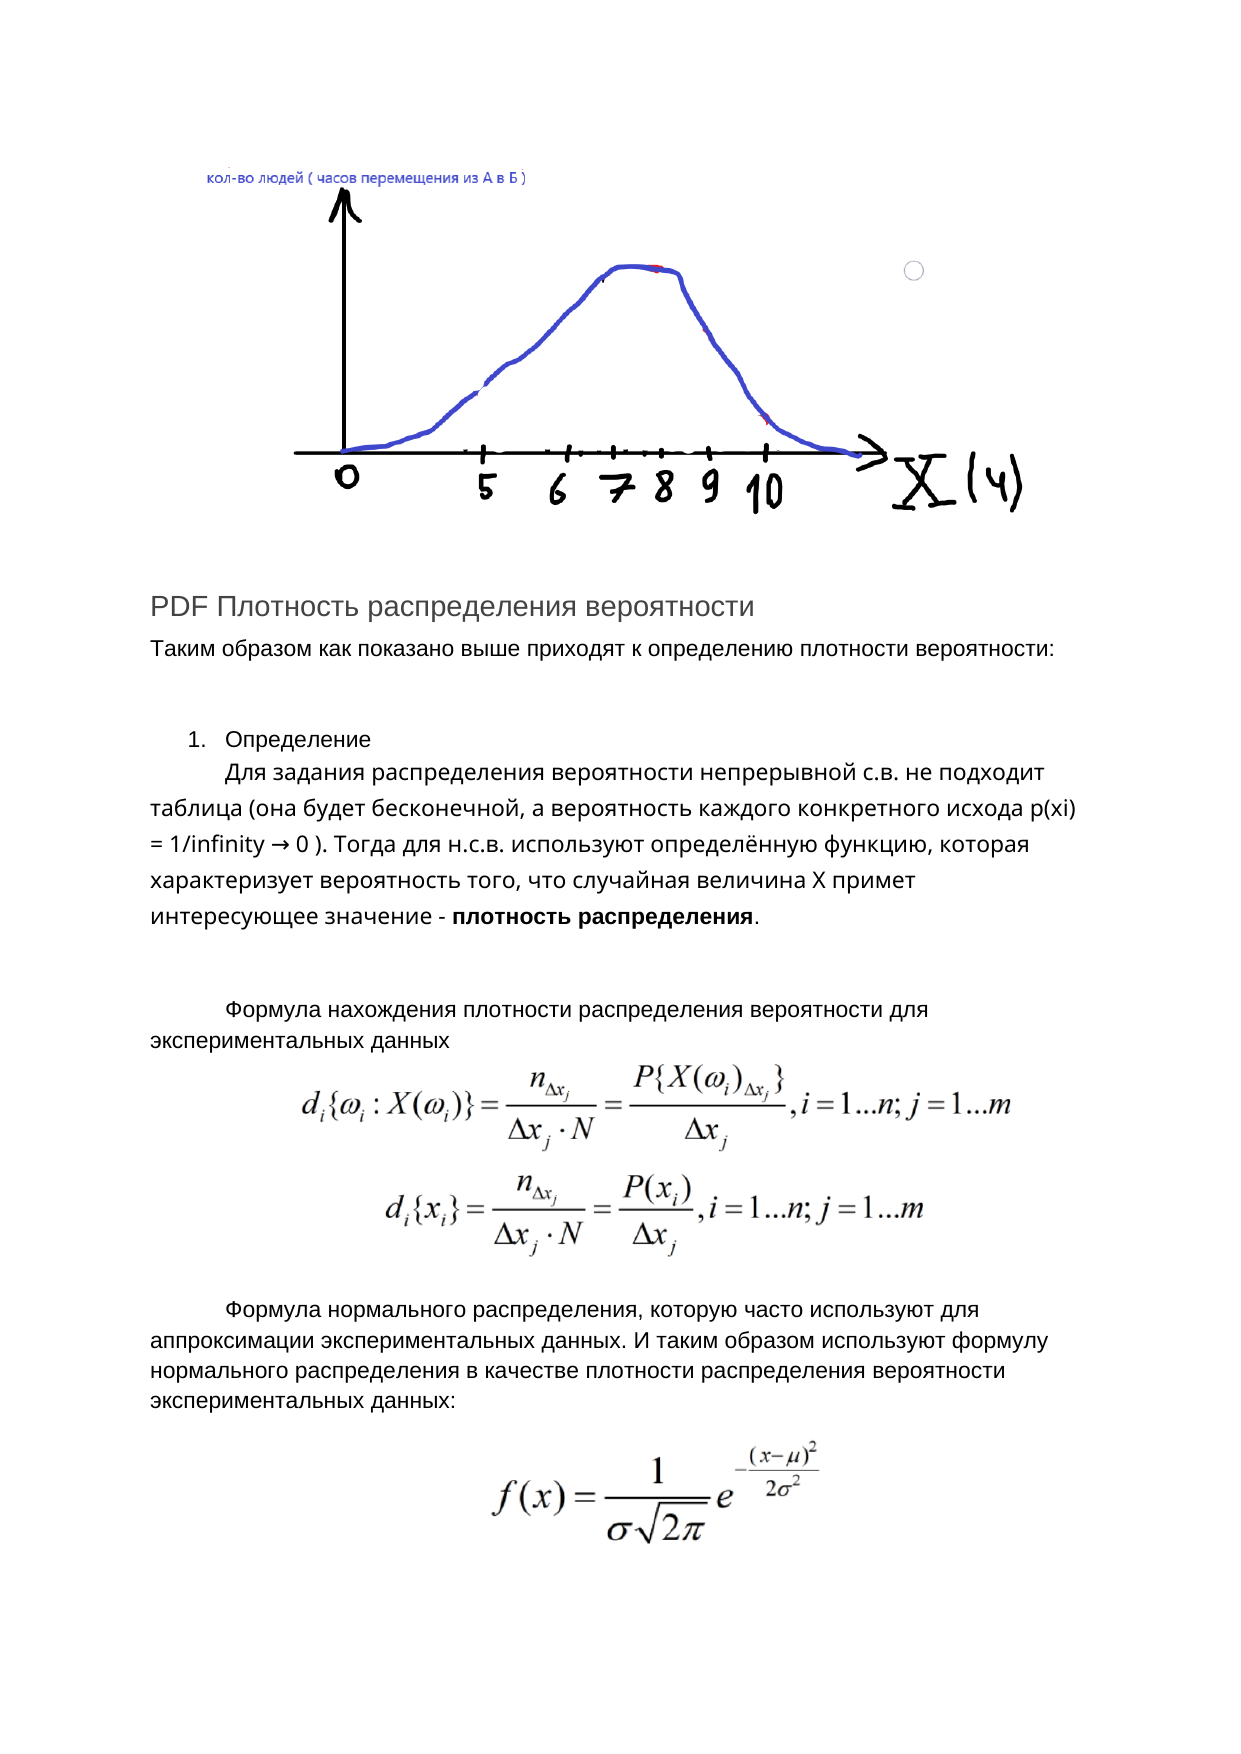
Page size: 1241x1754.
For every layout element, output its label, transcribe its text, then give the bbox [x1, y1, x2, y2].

picture [201, 150, 1039, 522]
text Формула нахождения плотности распределения вероятности для экспериментальных данных [150, 996, 1090, 1053]
picture [381, 1160, 934, 1263]
text Формула нормального распределения, которую часто используют для аппроксимации экспериментальных данных. И таким образом используют формулу нормального распределения в качестве плотности распределения вероятности экспериментальных данных: [150, 1296, 1090, 1413]
text Таким образом как показано выше приходят к определению плотности вероятности: [150, 635, 1090, 662]
picture [299, 1056, 1016, 1157]
text Для задания распределения вероятности непрерывной с.в. не подходит таблица (она будет бесконечной, а вероятность каждого конкретного исхода p(xi) = 1/infinity → 0 ). Тогда для н.с.в. используют определённую функцию, которая характеризует вероятность того, что случайная величина X примет интересующее значение - плотность распределения. [150, 756, 1090, 931]
list Определение [187, 726, 1090, 752]
subtitle PDF Плотность распределения вероятности [150, 588, 1090, 622]
picture [485, 1417, 830, 1555]
